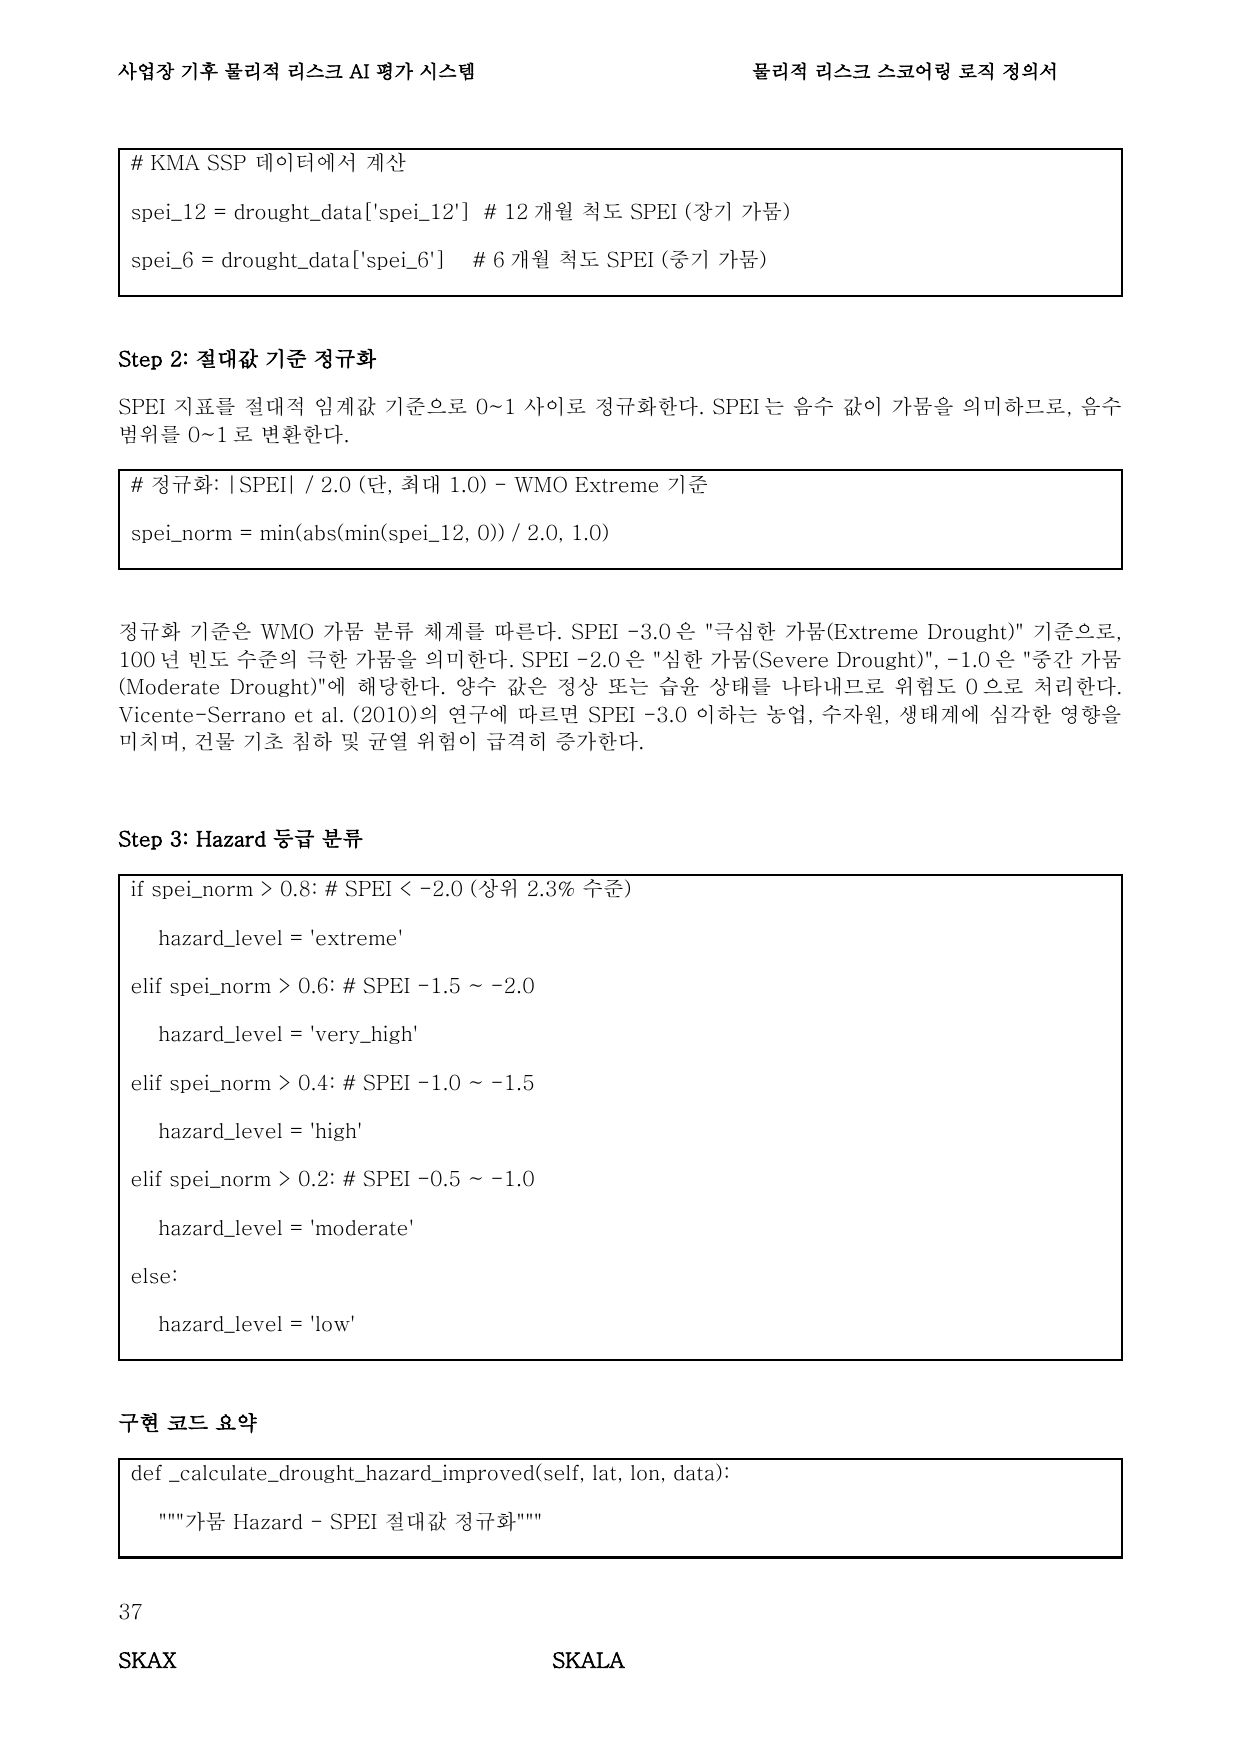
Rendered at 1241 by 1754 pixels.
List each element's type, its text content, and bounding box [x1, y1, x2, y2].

text 정규화 기준은 WMO 가뭄 분류 체계를 따른다. SPEI -3.0은 "극심한 가뭄(Extreme Drought)" 기준으로, 100년 빈도 수준의 극한 가뭄을 의미한다. SPEI -2.0은 "심한 가뭄(Severe Drought)", -1.0은 "중간 가뭄(Moderate Drought)"에 해당한다. 양수 값은 정상 또는 습윤 상태를 나타내므로 위험도 0으로 처리한다. Vicente-Serrano et al. (2010)의 연구에 따르면 SPEI -3.0 이하는 농업, 수자원, 생태계에 심각한 영향을 미치며, 건물 기초 침하 및 균열 위험이 급격히 증가한다. [118, 618, 1122, 752]
text Step 2: 절대값 기준 정규화 [118, 345, 1122, 369]
text 구현 코드 요약 [118, 1409, 1122, 1433]
text SPEI 지표를 절대적 임계값 기준으로 0~1 사이로 정규화한다. SPEI는 음수 값이 가뭄을 의미하므로, 음수 범위를 0~1로 변환한다. [118, 393, 1122, 445]
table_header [120, 1460, 1121, 1556]
table_header # 정규화: |SPEI| / 2.0 (단, 최대 1.0) - WMO Extreme 기준 spei_norm = min(abs(min(spei_12, 0)) / 2.0, 1.0) [120, 471, 1121, 568]
table_header # KMA SSP 데이터에서 계산 spei_12 = drought_data['spei_12'] # 12개월 척도 SPEI (장기 가뭄) spei_6 = drought_data['spei_6'] # 6개월 척도 SPEI (중기 가뭄) [120, 150, 1121, 295]
text Step 3: Hazard 등급 분류 [118, 825, 1122, 849]
table_header if spei_norm > 0.8: # SPEI < -2.0 (상위 2.3% 수준) hazard_level = 'extreme' elif spei_norm > 0.6: # SPEI -1.5 ~ -2.0 hazard_level = 'very_high' elif spei_norm > 0.4: # SPEI -1.0 ~ -1.5 hazard_level = 'high' elif spei_norm > 0.2: # SPEI -0.5 ~ -1.0 hazard_level = 'moderate' else: hazard_level = 'low' [120, 876, 1121, 1359]
